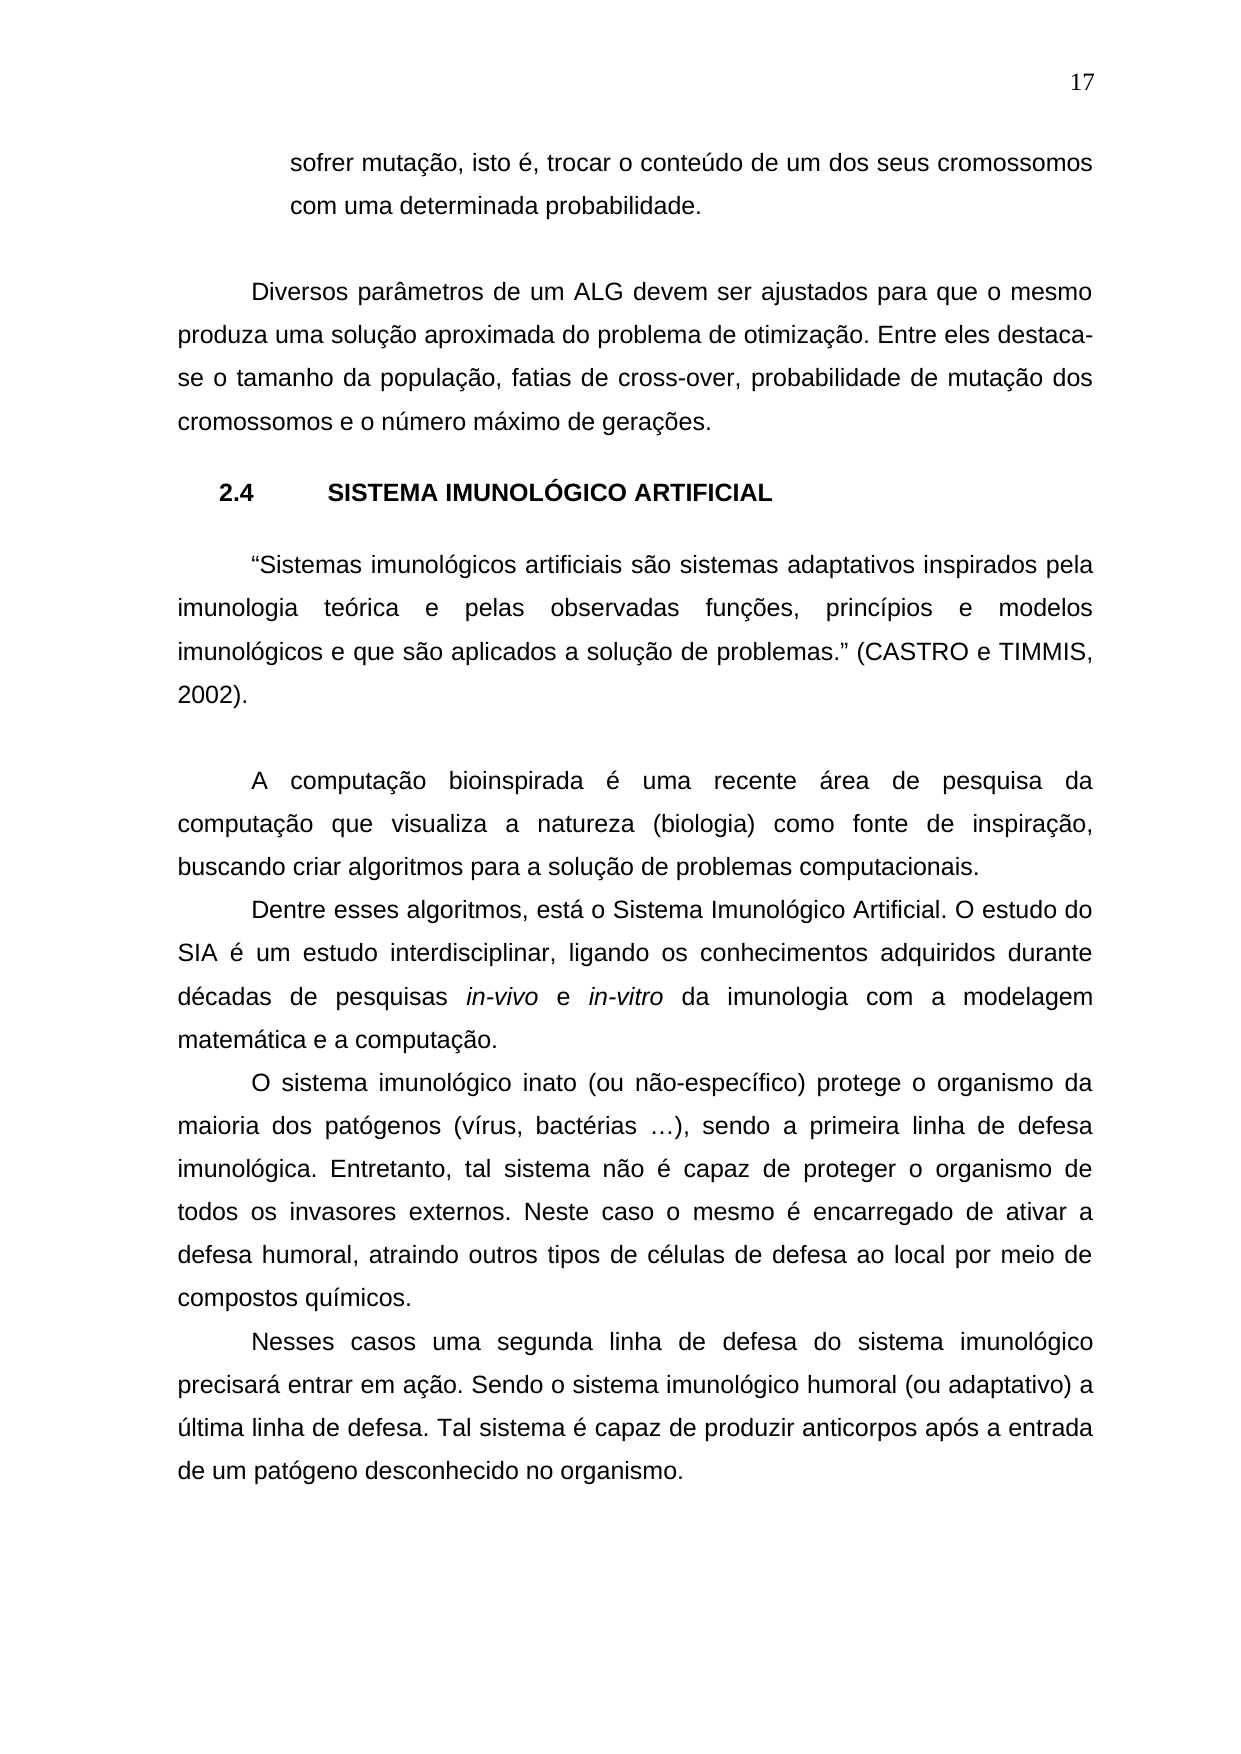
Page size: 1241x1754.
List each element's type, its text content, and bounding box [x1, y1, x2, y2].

text A computação bioinspirada é uma recente área de pesquisa da computação que visualiza a natureza (biologia) como fonte de inspiração, buscando criar algoritmos para a solução de problemas computacionais. [177, 766, 1094, 881]
text Dentre esses algoritmos, está o Sistema Imunológico Artificial. O estudo do SIA é um estudo interdisciplinar, ligando os conhecimentos adquiridos durante décadas de pesquisas in-vivo e in-vitro da imunologia com a modelagem matemática e a computação. [177, 895, 1094, 1053]
text “Sistemas imunológicos artificiais são sistemas adaptativos inspirados pela imunologia teórica e pelas observadas funções, princípios e modelos imunológicos e que são aplicados a solução de problemas.” (CASTRO e TIMMIS, 2002). [177, 550, 1094, 708]
text Nesses casos uma segunda linha de defesa do sistema imunológico precisará entrar em ação. Sendo o sistema imunológico humoral (ou adaptativo) a última linha de defesa. Tal sistema é capaz de produzir anticorpos após a entrada de um patógeno desconhecido no organismo. [177, 1326, 1094, 1484]
text O sistema imunológico inato (ou não-específico) protege o organismo da maioria dos patógenos (vírus, bactérias …), sendo a primeira linha de defesa imunológica. Entretanto, tal sistema não é capaz de proteger o organismo de todos os invasores externos. Neste caso o mesmo é encarregado de ativar a defesa humoral, atraindo outros tipos de células de defesa ao local por meio de compostos químicos. [177, 1068, 1094, 1312]
subtitle 2.4 SISTEMA IMUNOLÓGICO ARTIFICIAL [177, 478, 1094, 507]
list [252, 148, 1094, 219]
text Diversos parâmetros de um ALG devem ser ajustados para que o mesmo produza uma solução aproximada do problema de otimização. Entre eles destaca-se o tamanho da população, fatias de cross-over, probabilidade de mutação dos cromossomos e o número máximo de gerações. [177, 277, 1094, 435]
